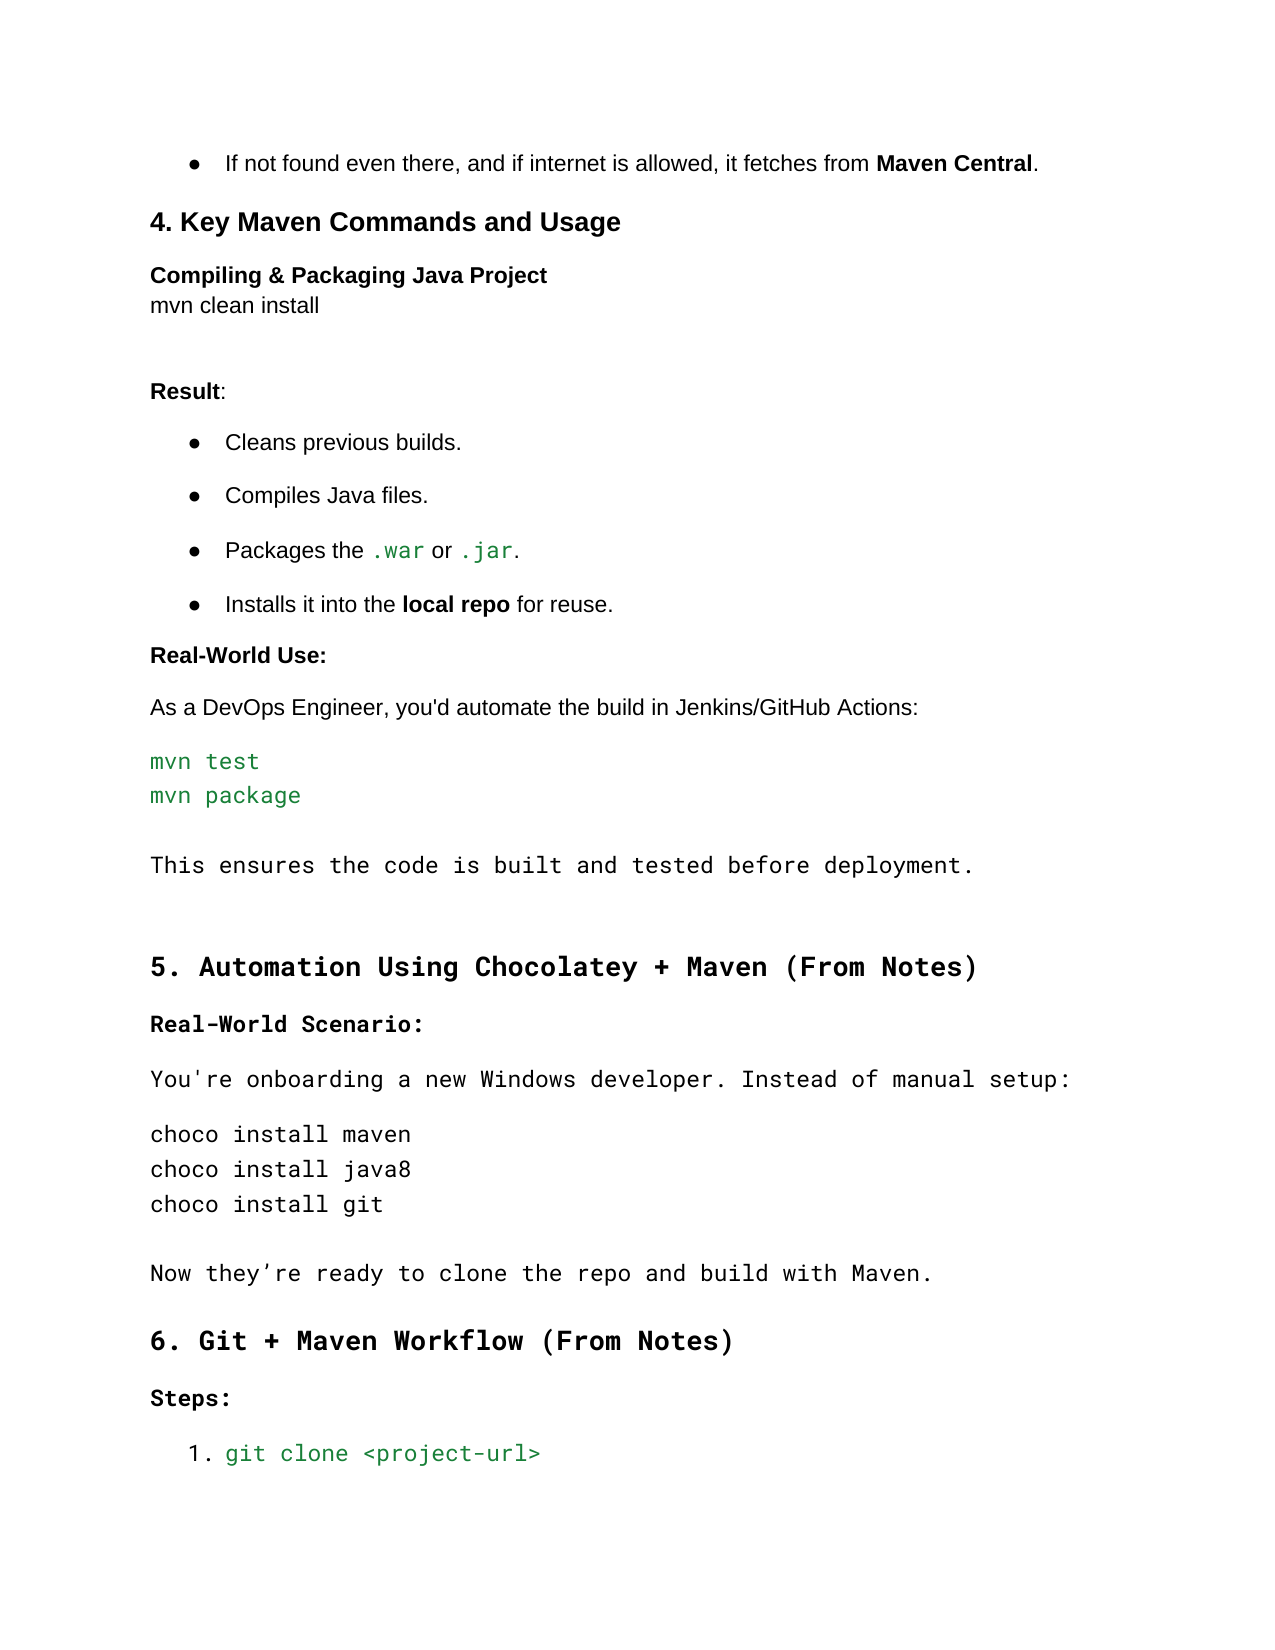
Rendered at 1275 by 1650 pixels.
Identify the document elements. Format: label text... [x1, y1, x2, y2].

text mvn test [150, 745, 1125, 775]
text choco install git [150, 1188, 1125, 1218]
list Compiles Java files. [187, 482, 1125, 534]
subtitle Compiling & Packaging Java Project [150, 262, 1125, 288]
list Packages the .war or .jar. [187, 534, 1125, 591]
subtitle Steps: [150, 1382, 1125, 1412]
text mvn package [150, 780, 1125, 810]
subtitle Real-World Use: [150, 642, 1125, 669]
subtitle Real-World Scenario: [150, 1008, 1125, 1039]
subtitle 4. Key Maven Commands and Usage [150, 206, 1125, 237]
list git clone <project-url> [187, 1437, 1125, 1494]
subtitle 6. Git + Maven Workflow (From Notes) [150, 1321, 1125, 1357]
text choco install java8 [150, 1153, 1125, 1184]
subtitle 5. Automation Using Chocolatey + Maven (From Notes) [150, 948, 1125, 983]
list Installs it into the local repo for reuse. [187, 591, 1125, 617]
text choco install maven [150, 1119, 1125, 1149]
text Result: [150, 378, 1125, 404]
text Now they’re ready to clone the repo and build with Maven. [150, 1258, 1125, 1288]
text As a DevOps Engineer, you'd automate the build in Jenkins/GitHub Actions: [150, 694, 1125, 720]
text mvn clean install [150, 292, 1125, 319]
text This ensures the code is built and tested before deployment. [150, 849, 1125, 879]
list If not found even there, and if internet is allowed, it fetches from Maven Central. [187, 150, 1125, 176]
list Cleans previous builds. [187, 429, 1125, 482]
text You're onboarding a new Windows developer. Instead of manual setup: [150, 1064, 1125, 1094]
